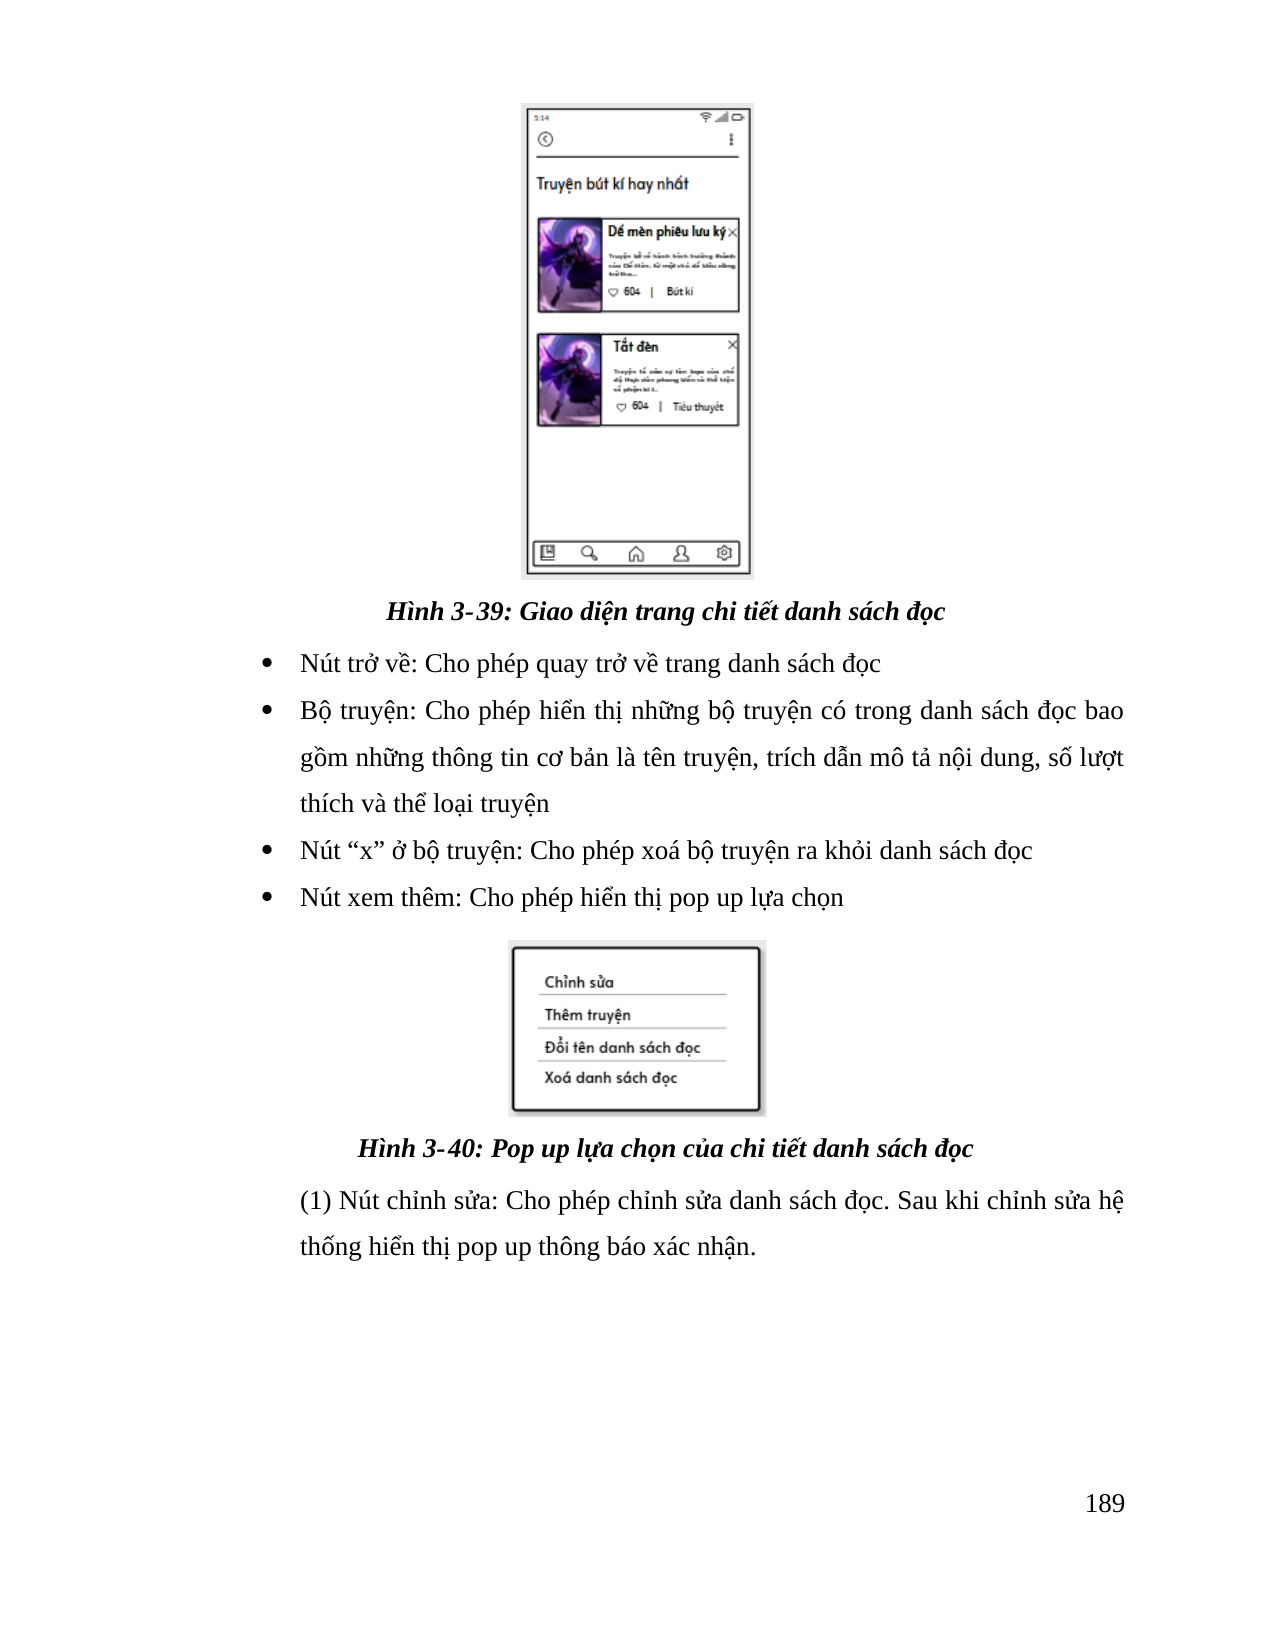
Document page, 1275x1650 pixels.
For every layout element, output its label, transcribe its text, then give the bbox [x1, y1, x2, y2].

picture [508, 940, 767, 1117]
list Nút “x” ở bộ truyện: Cho phép xoá bộ truyện ra khỏi danh sách đọc [262, 834, 1125, 865]
list (1) Nút chỉnh sửa: Cho phép chỉnh sửa danh sách đọc. Sau khi chỉnh sửa hệ thống hiển thị pop up thông báo xác nhận. [300, 1184, 1125, 1262]
list Nút xem thêm: Cho phép hiển thị pop up lựa chọn [262, 881, 1125, 912]
picture [520, 103, 755, 580]
list Nút trở về: Cho phép quay trở về trang danh sách đọc [262, 647, 1125, 678]
list Bộ truyện: Cho phép hiển thị những bộ truyện có trong danh sách đọc bao gồm những thông tin cơ bản là tên truyện, trích dẫn mô tả nội dung, số lượt thích và thể loại truyện [262, 694, 1125, 819]
